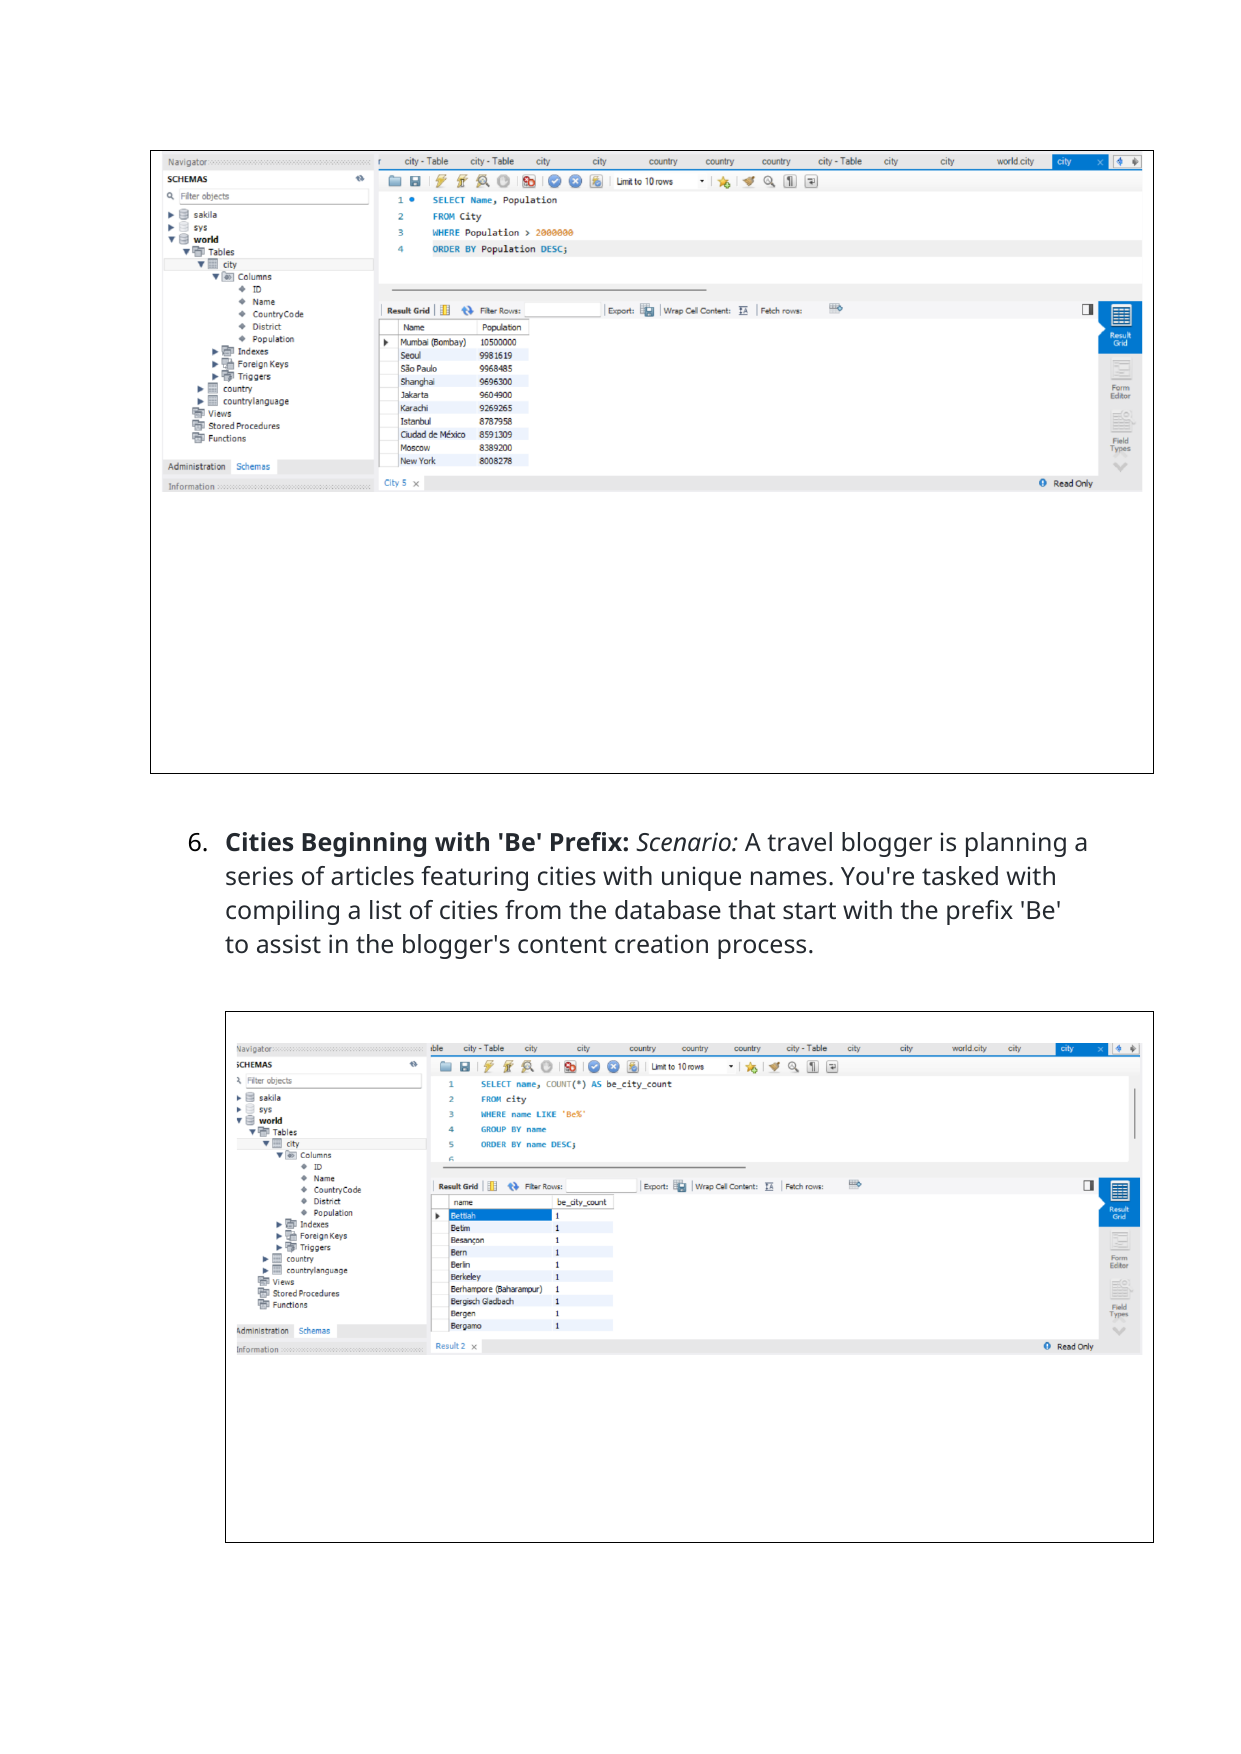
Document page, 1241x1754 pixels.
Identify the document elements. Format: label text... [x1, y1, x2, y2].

picture [161, 151, 1143, 492]
table_header [226, 1012, 1153, 1542]
list Cities Beginning with 'Be' Prefix: Scenario: A travel blogger is planning a series of articles featuring cities with unique names. You're tasked with compiling a list of cities from the database that start with the prefix 'Be' to assist in the blogger's content creation process. [187, 824, 1090, 960]
picture [236, 1043, 1143, 1355]
table_header [151, 151, 1153, 772]
